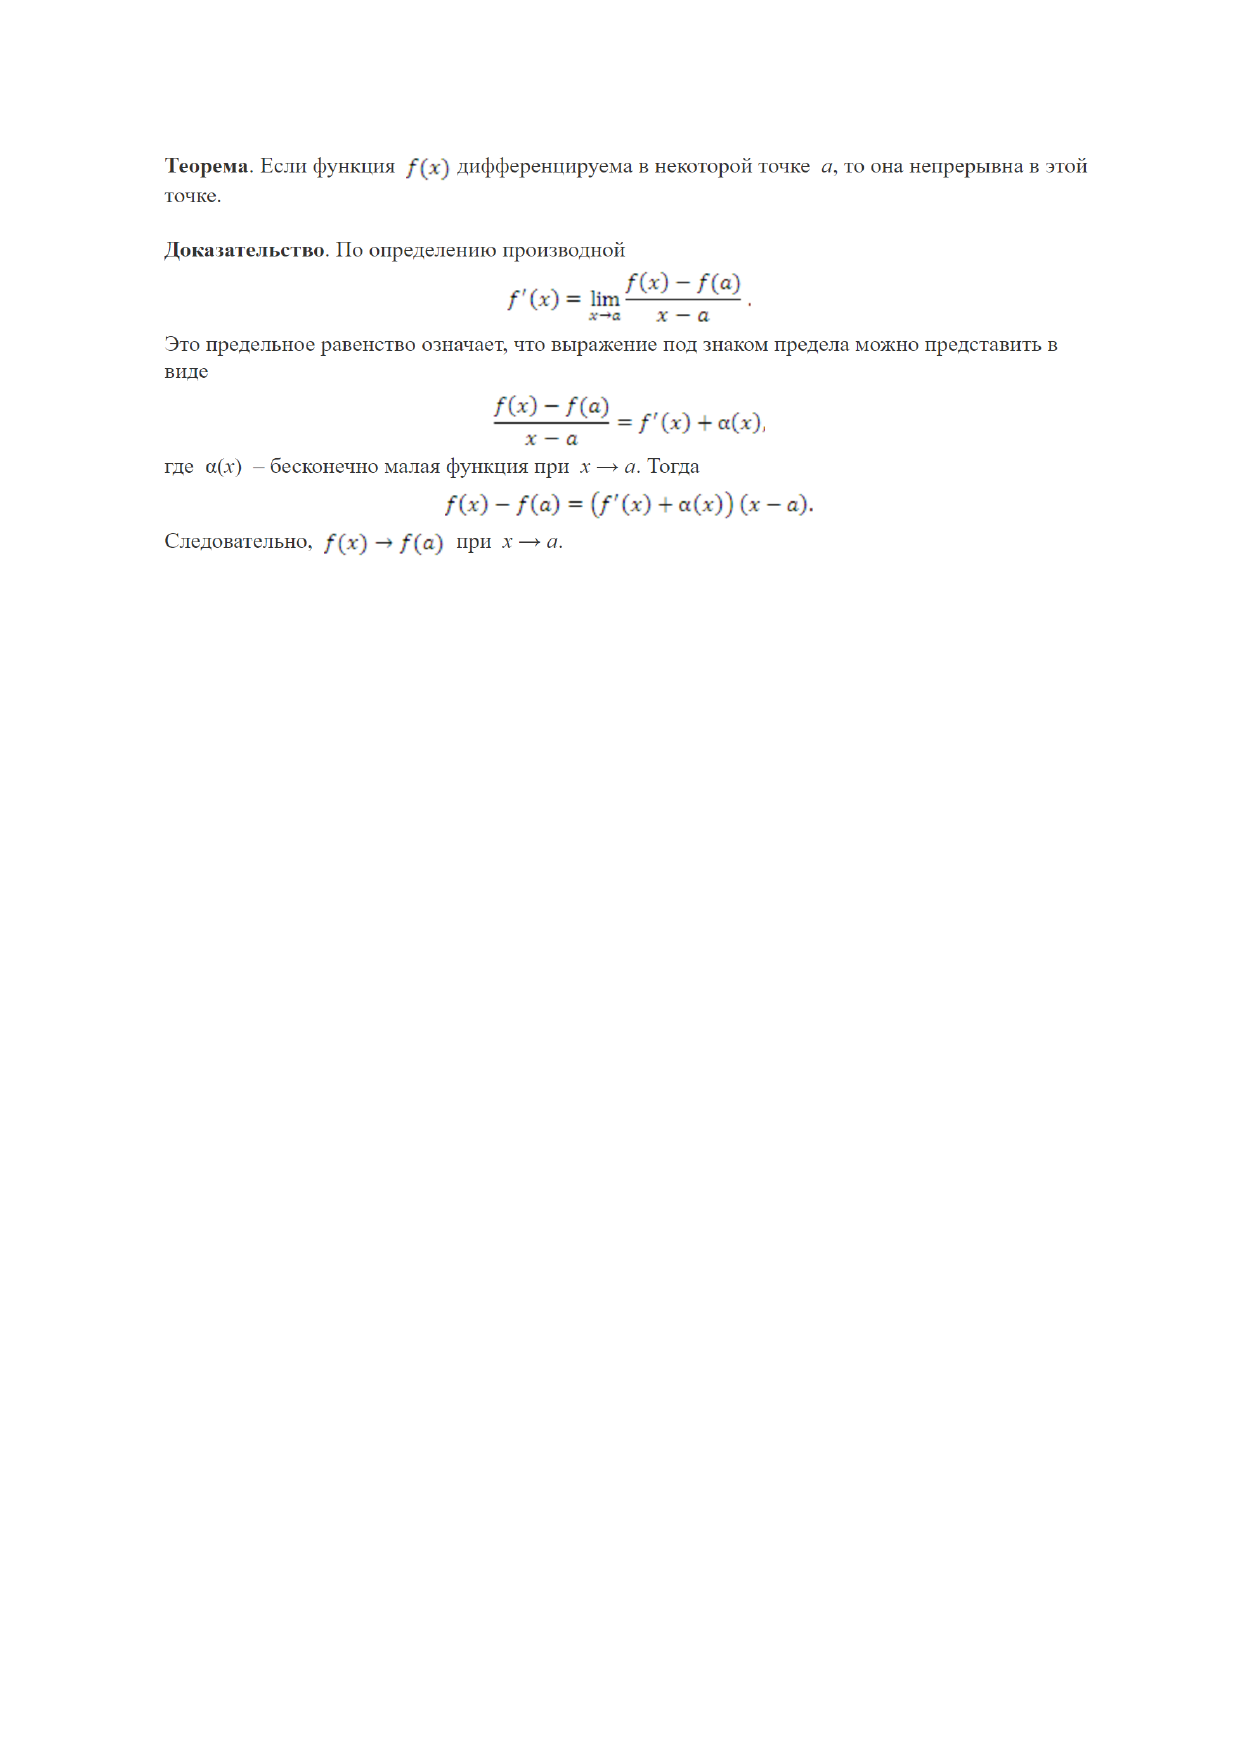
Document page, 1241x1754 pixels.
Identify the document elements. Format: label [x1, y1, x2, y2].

picture [150, 150, 1091, 582]
